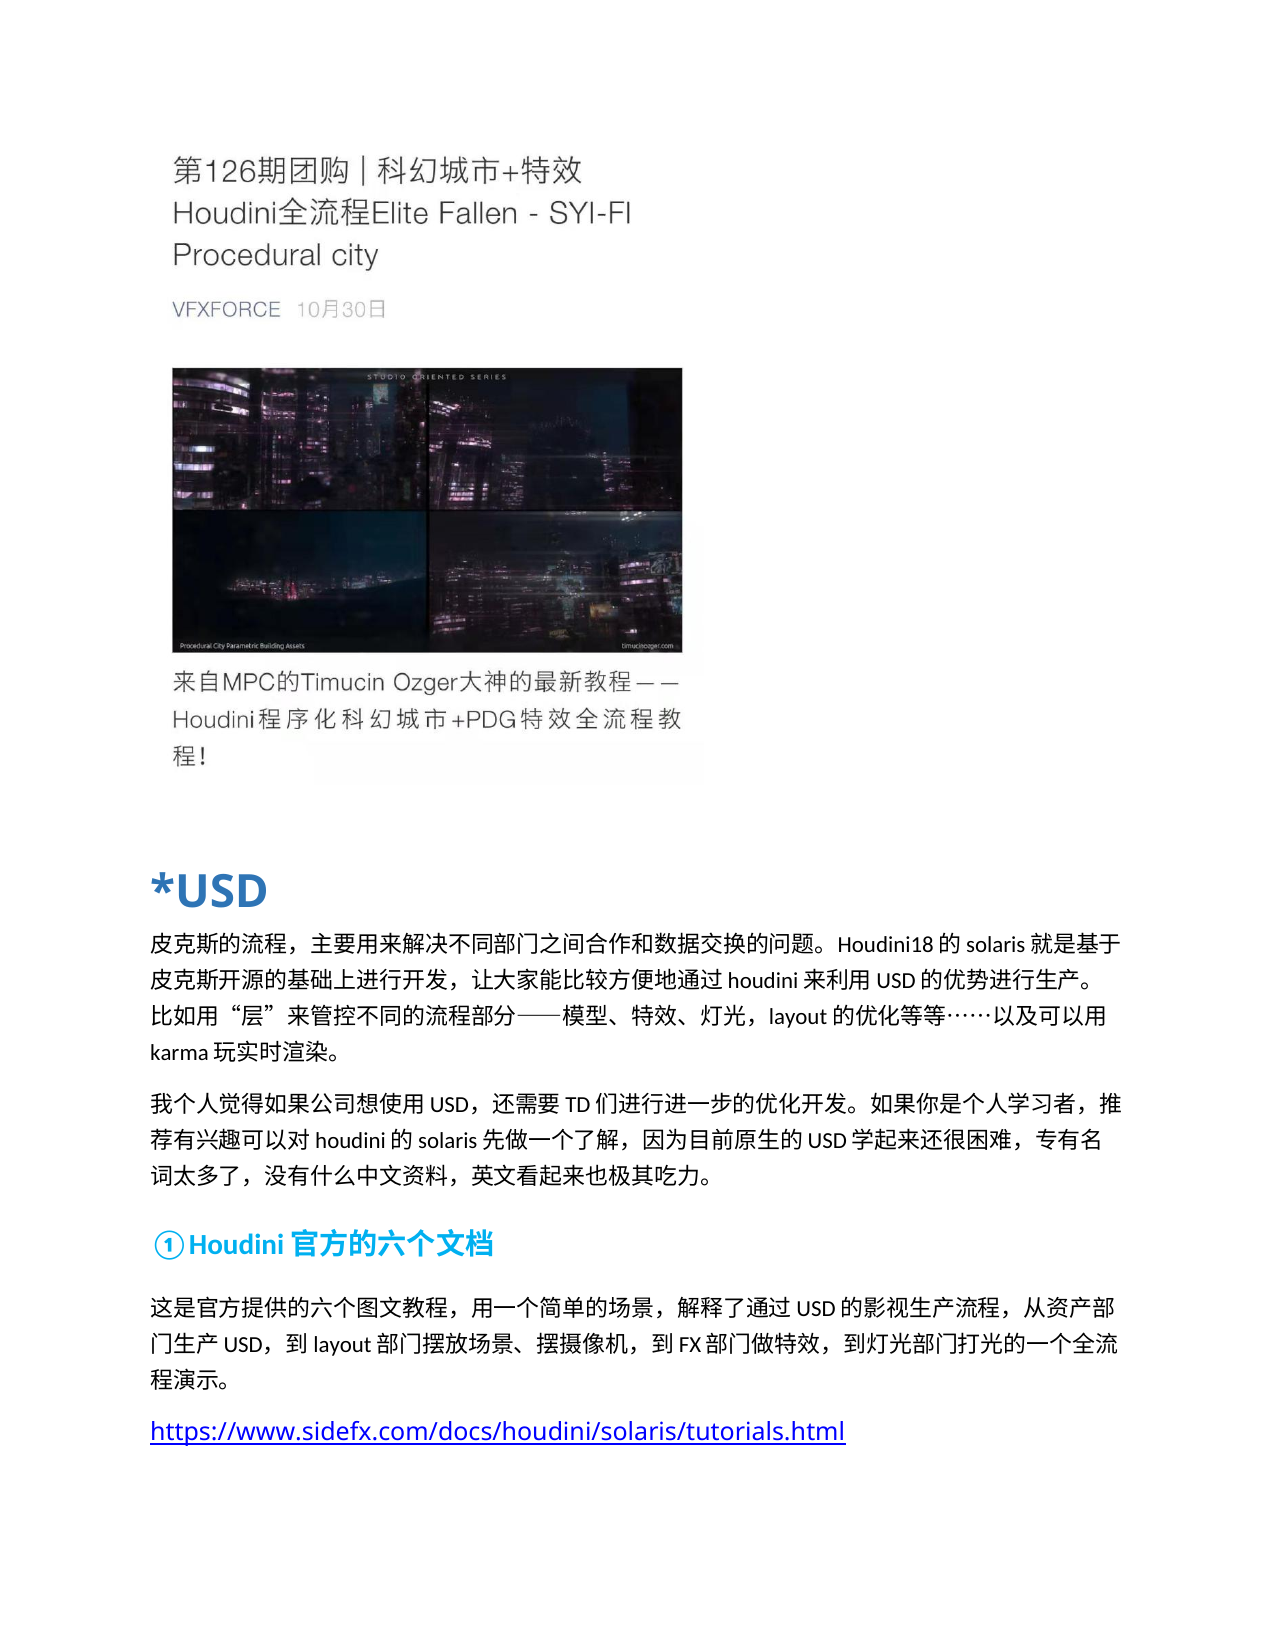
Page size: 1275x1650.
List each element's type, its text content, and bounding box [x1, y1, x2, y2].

text 这是官方提供的六个图文教程，用一个简单的场景，解释了通过USD的影视生产流程，从资产部门生产USD，到layout部门摆放场景、摆摄像机，到FX部门做特效，到灯光部门打光的一个全流程演示。 [150, 1290, 1125, 1395]
text https://www.sidefx.com/docs/houdini/solaris/tutorials.html [150, 1414, 1125, 1448]
subtitle ①Houdini官方的六个文档 [150, 1220, 1125, 1263]
picture [150, 150, 704, 785]
subtitle *USD [150, 858, 1125, 921]
text 我个人觉得如果公司想使用USD，还需要TD们进行进一步的优化开发。如果你是个人学习者，推荐有兴趣可以对houdini的solaris先做一个了解，因为目前原生的USD学起来还很困难，专有名词太多了，没有什么中文资料，英文看起来也极其吃力。 [150, 1086, 1125, 1191]
text 皮克斯的流程，主要用来解决不同部门之间合作和数据交换的问题。Houdini18的solaris就是基于皮克斯开源的基础上进行开发，让大家能比较方便地通过houdini来利用USD的优势进行生产。比如用“层”来管控不同的流程部分——模型、特效、灯光，layout的优化等等……以及可以用karma玩实时渲染。 [150, 926, 1125, 1067]
